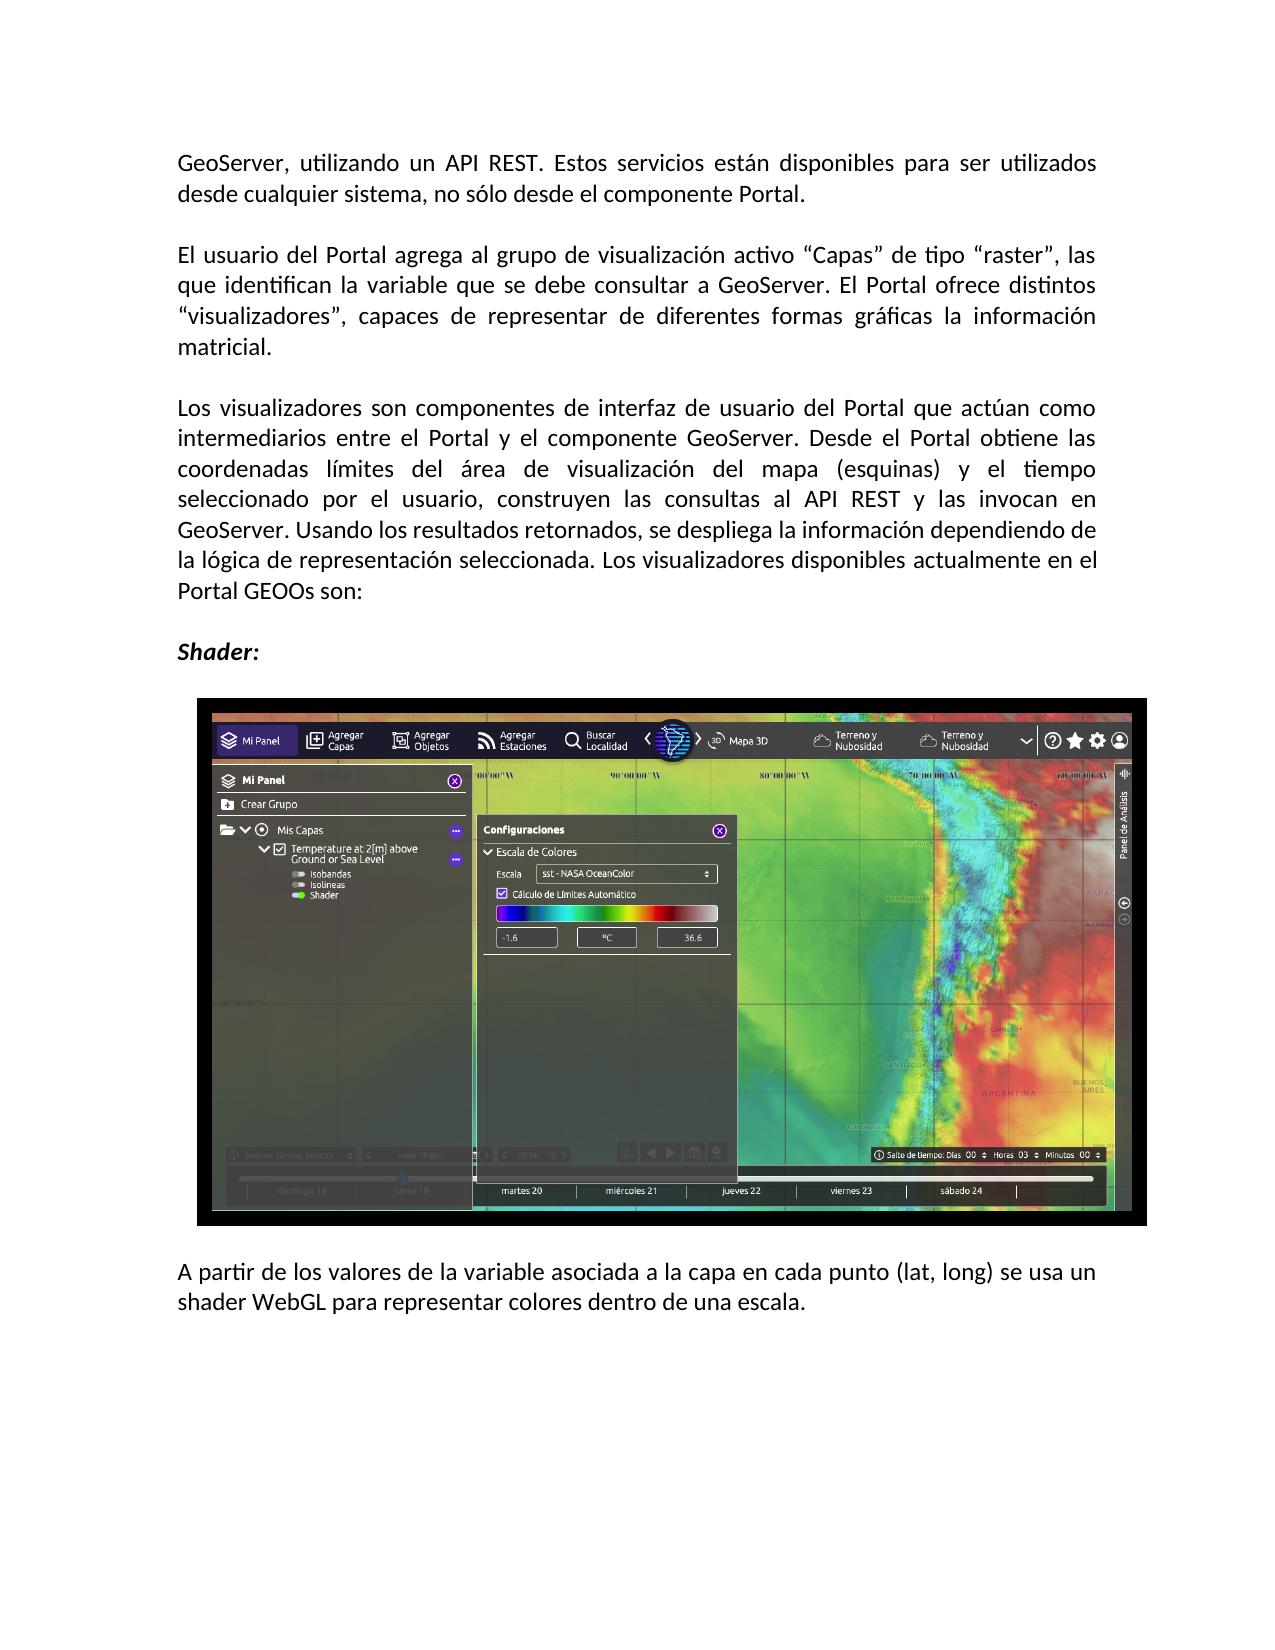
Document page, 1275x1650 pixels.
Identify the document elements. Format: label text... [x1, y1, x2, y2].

text Los visualizadores son componentes de interfaz de usuario del Portal que actúan como intermediarios entre el Portal y el componente GeoServer. Desde el Portal obtiene las coordenadas límites del área de visualización del mapa (esquinas) y el tiempo seleccionado por el usuario, construyen las consultas al API REST y las invocan en GeoServer. Usando los resultados retornados, se despliega la información dependiendo de la lógica de representación seleccionada. Los visualizadores disponibles actualmente en el Portal GEOOs son: [177, 392, 1098, 605]
text Shader: [177, 636, 1098, 666]
text El usuario del Portal agrega al grupo de visualización activo “Capas” de tipo “raster”, las que identifican la variable que se debe consultar a GeoServer. El Portal ofrece distintos “visualizadores”, capaces de representar de diferentes formas gráficas la información matricial. [177, 239, 1098, 361]
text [177, 148, 1098, 209]
text A partir de los valores de la variable asociada a la capa en cada punto (lat, long) se usa un shader WebGL para representar colores dentro de una escala. [177, 1256, 1098, 1317]
